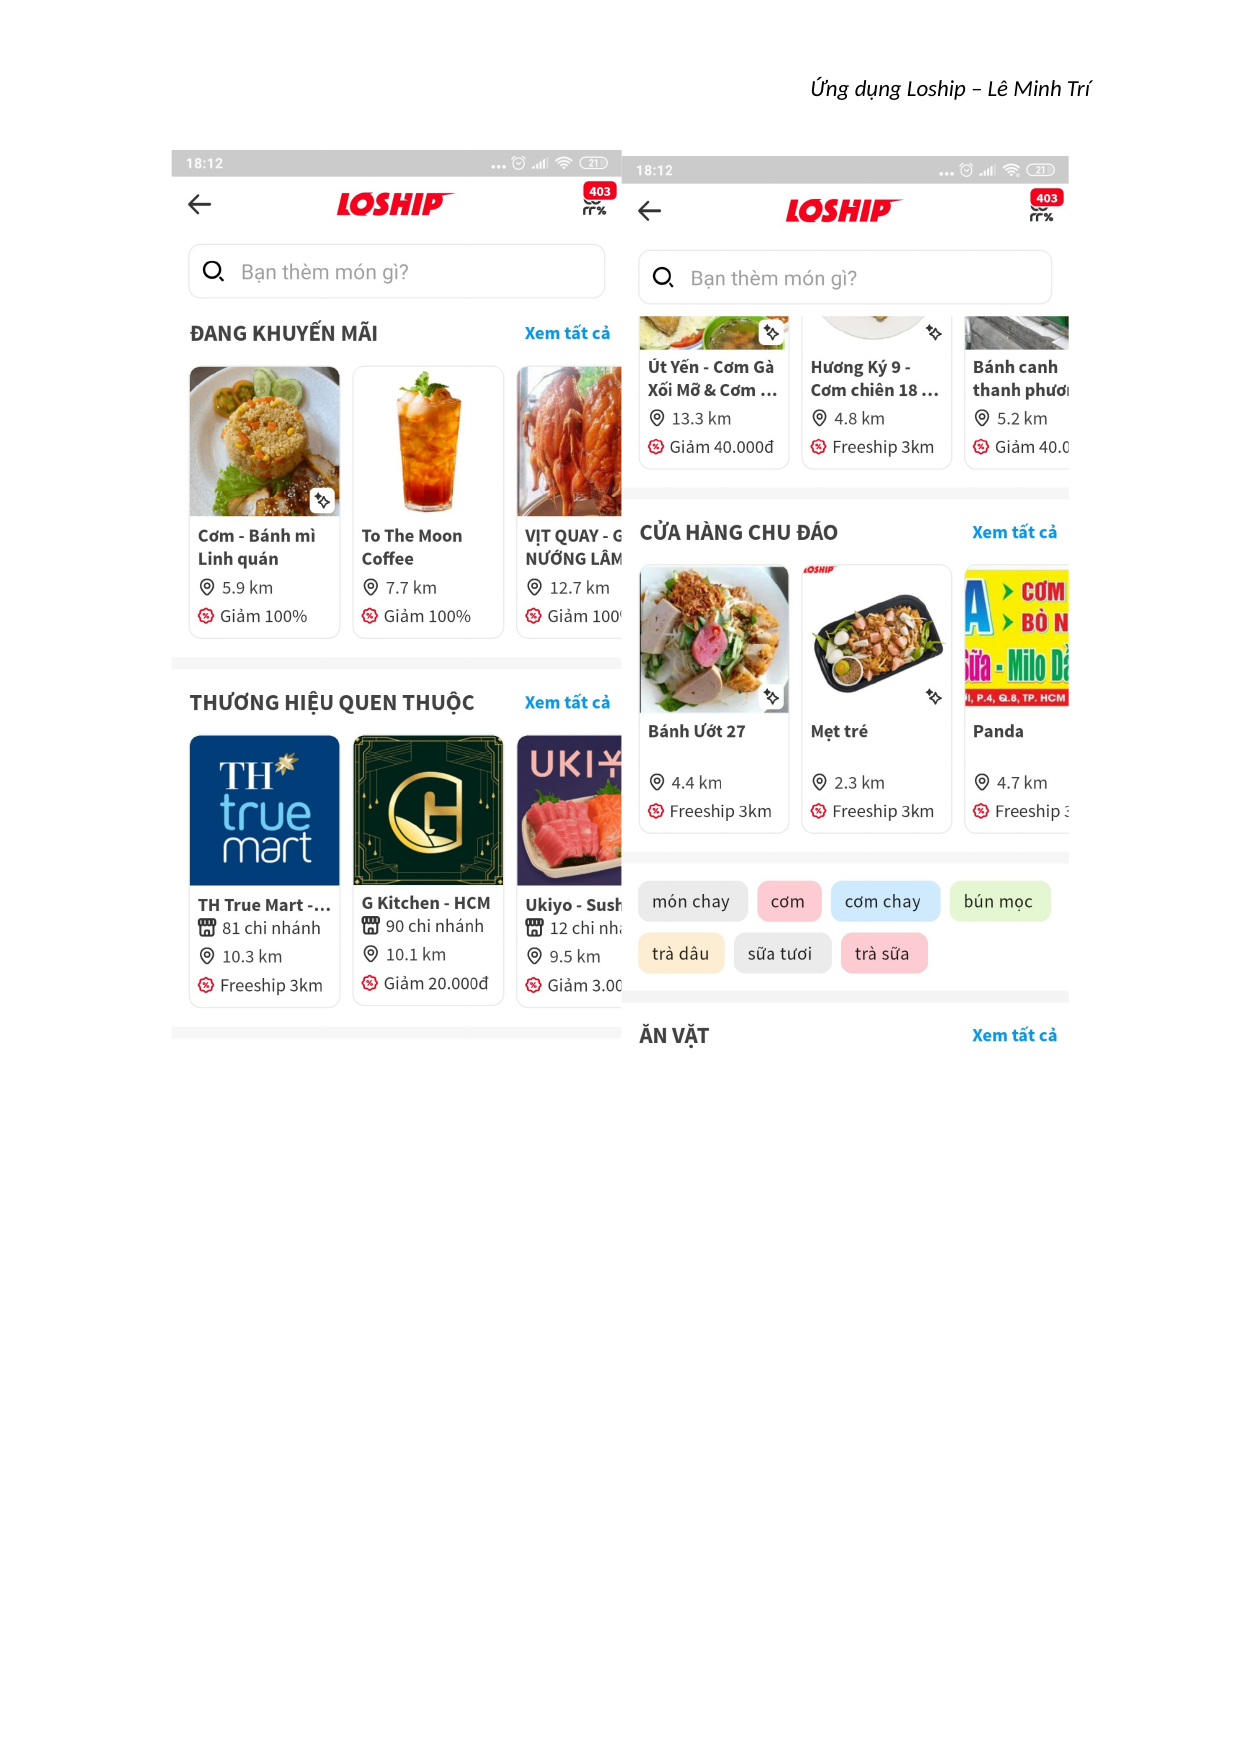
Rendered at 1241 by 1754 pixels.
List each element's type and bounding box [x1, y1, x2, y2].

picture [171, 150, 1069, 1050]
